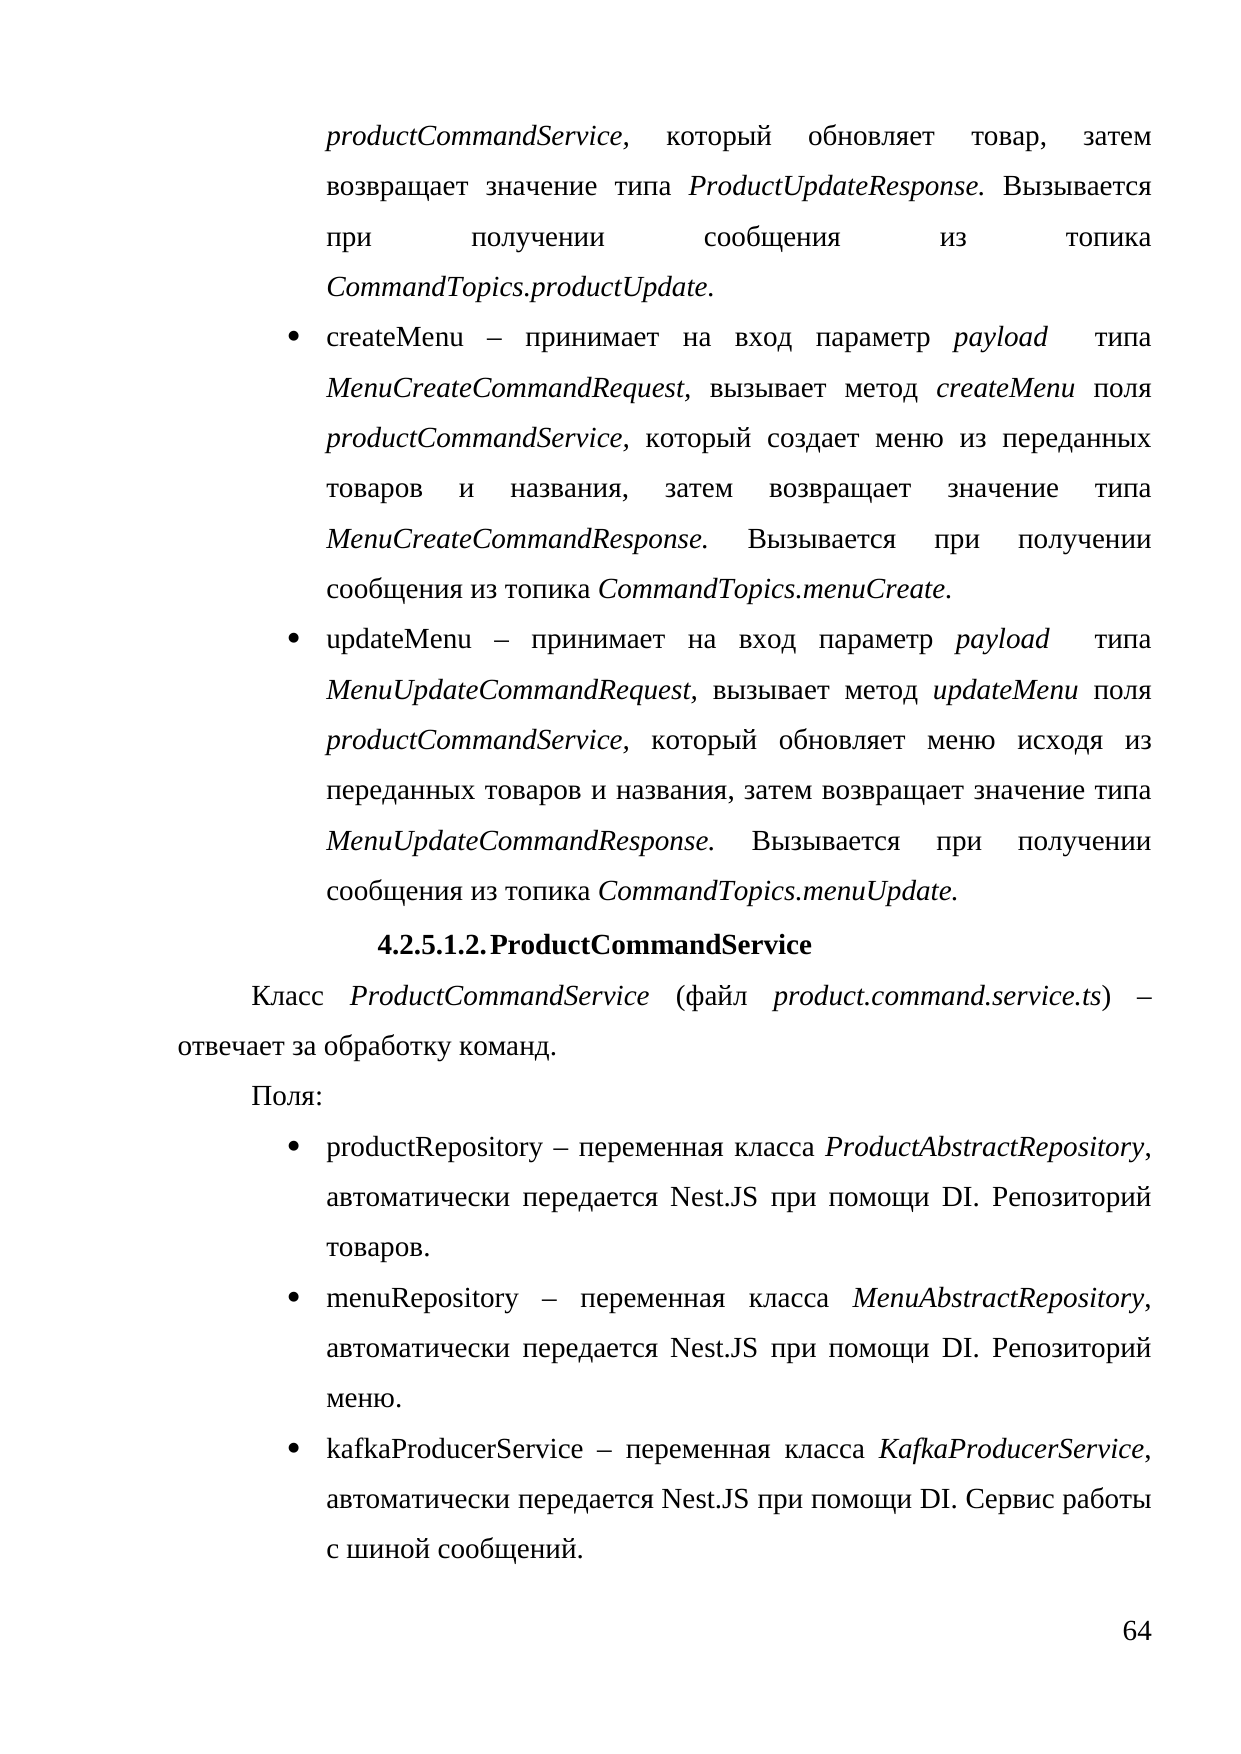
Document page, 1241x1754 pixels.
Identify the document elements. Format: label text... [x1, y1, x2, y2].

subtitle ProductCommandService [377, 927, 1152, 961]
list menuRepository – переменная класса MenuAbstractRepository, автоматически передается Nest.JS при помощи DI. Репозиторий меню. [288, 1280, 1152, 1414]
list createMenu – принимает на вход параметр payload типа MenuCreateCommandRequest, вызывает метод createMenu поля productCommandService, который создает меню из переданных товаров и названия, затем возвращает значение типа MenuCreateCommandResponse. Вызывается при получении сообщения из топика CommandTopics.menuCreate. [288, 319, 1152, 604]
text Класс ProductCommandService (файл product.command.service.ts) – отвечает за обработку команд. [177, 978, 1152, 1062]
list productRepository – переменная класса ProductAbstractRepository, автоматически передается Nest.JS при помощи DI. Репозиторий товаров. [288, 1129, 1152, 1263]
text Поля: [177, 1078, 1152, 1112]
list kafkaProducerService – переменная класса KafkaProducerService, автоматически передается Nest.JS при помощи DI. Сервис работы с шиной сообщений. [288, 1431, 1152, 1565]
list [288, 118, 1152, 303]
list updateMenu – принимает на вход параметр payload типа MenuUpdateCommandRequest, вызывает метод updateMenu поля productCommandService, который обновляет меню исходя из переданных товаров и названия, затем возвращает значение типа MenuUpdateCommandResponse. Вызывается при получении сообщения из топика CommandTopics.menuUpdate. [288, 621, 1152, 907]
